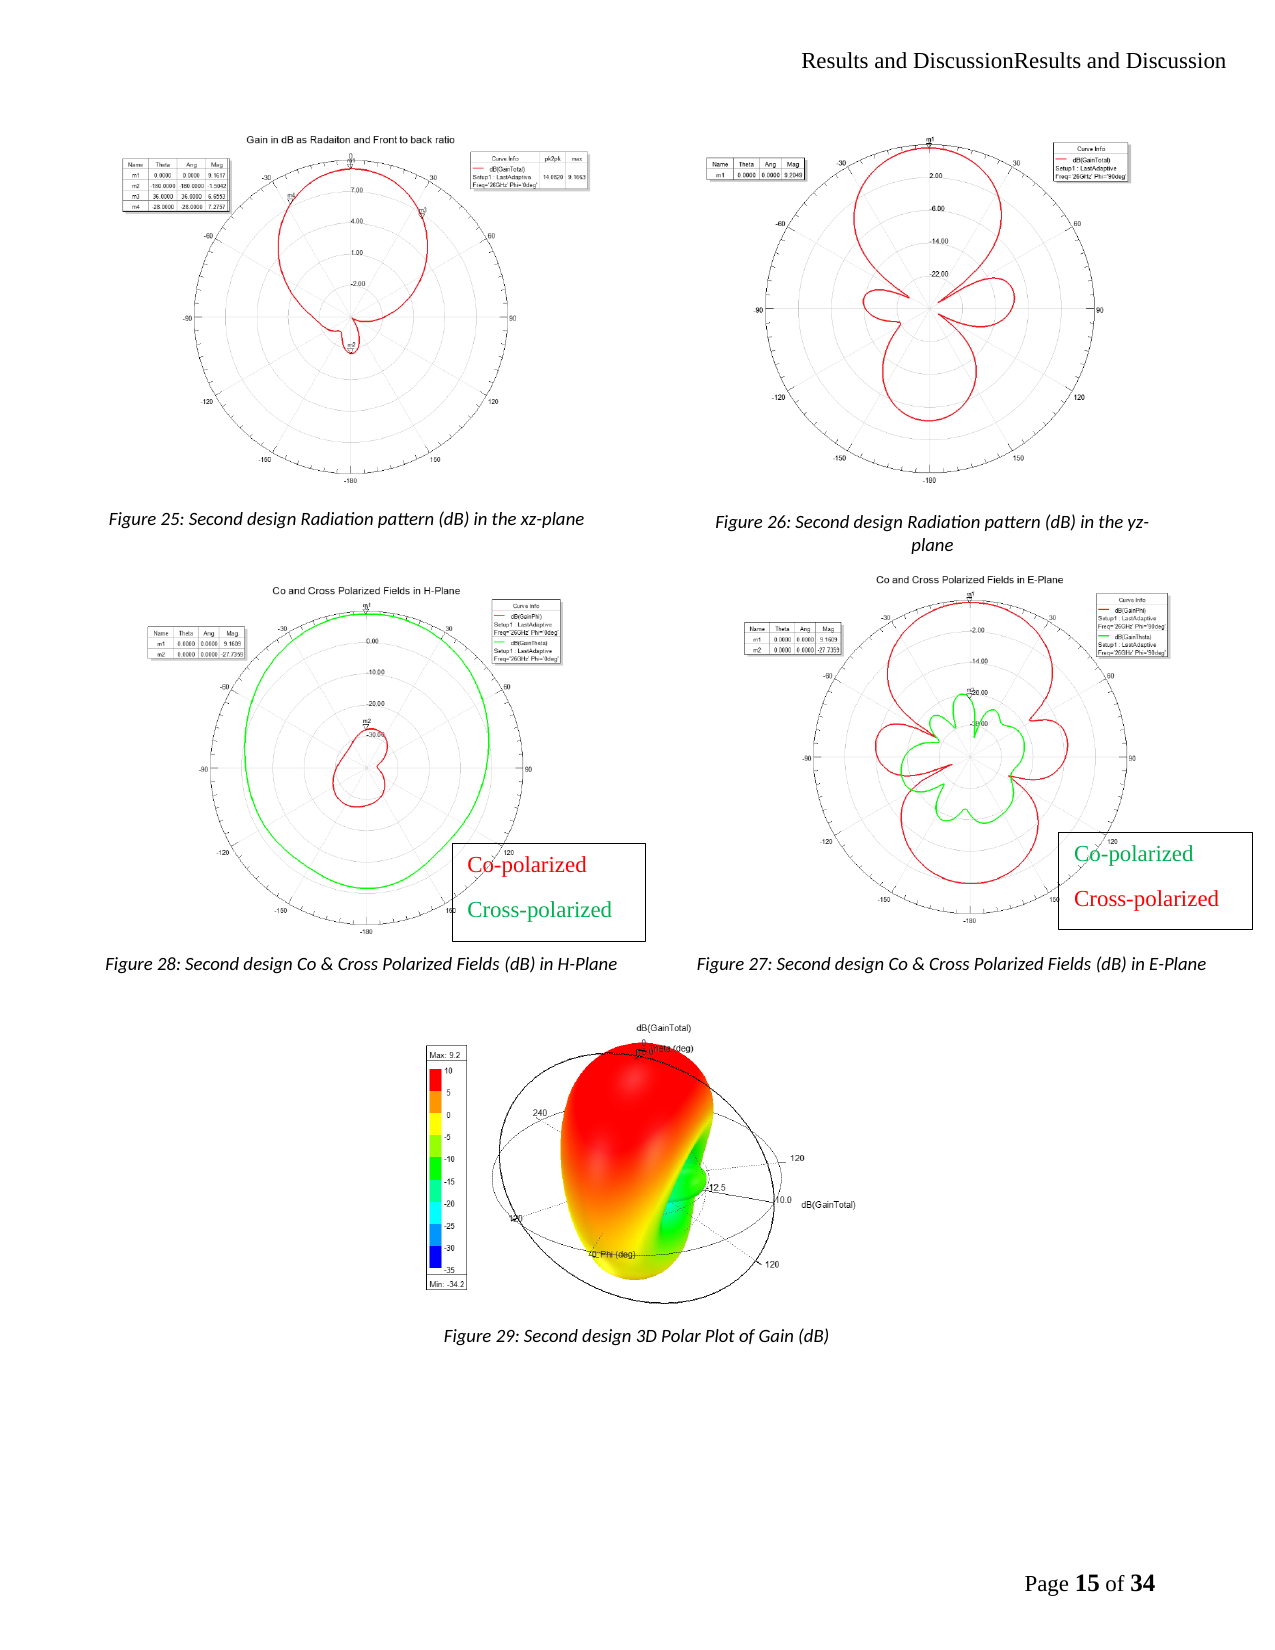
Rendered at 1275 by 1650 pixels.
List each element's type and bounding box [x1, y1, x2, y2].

picture [1059, 833, 1172, 929]
picture [453, 844, 564, 941]
picture [694, 131, 1132, 491]
picture [145, 581, 564, 942]
picture [114, 131, 592, 491]
picture [741, 570, 1172, 931]
picture [411, 1002, 867, 1317]
